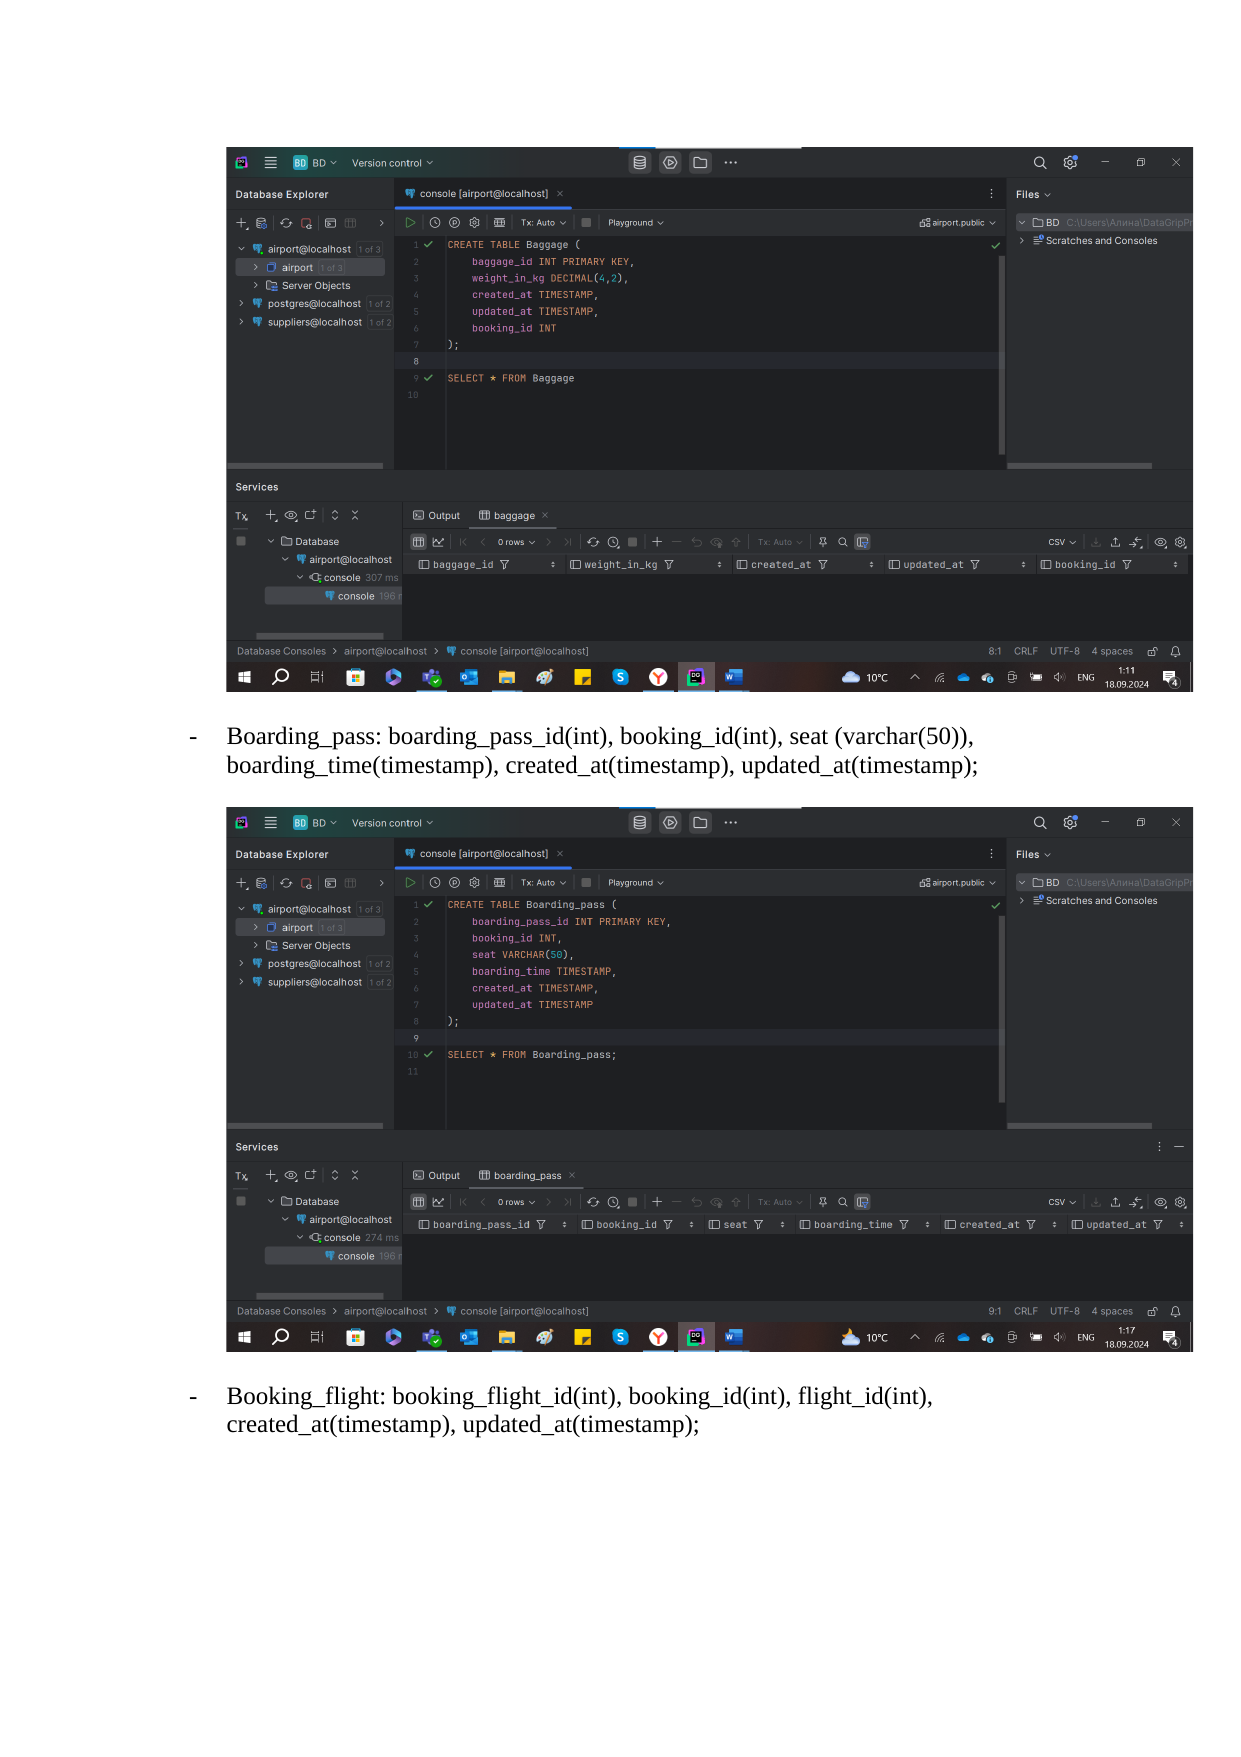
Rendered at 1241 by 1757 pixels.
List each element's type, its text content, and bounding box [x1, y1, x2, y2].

title Boarding_pass: boarding_pass_id(int), booking_id(int), seat (varchar(50)), boarding_time(timestamp), created_at(timestamp), updated_at(timestamp); [189, 721, 1088, 778]
picture [226, 147, 1194, 692]
title Booking_flight: booking_flight_id(int), booking_id(int), flight_id(int), created_at(timestamp), updated_at(timestamp); [189, 1381, 1088, 1438]
picture [226, 807, 1194, 1352]
